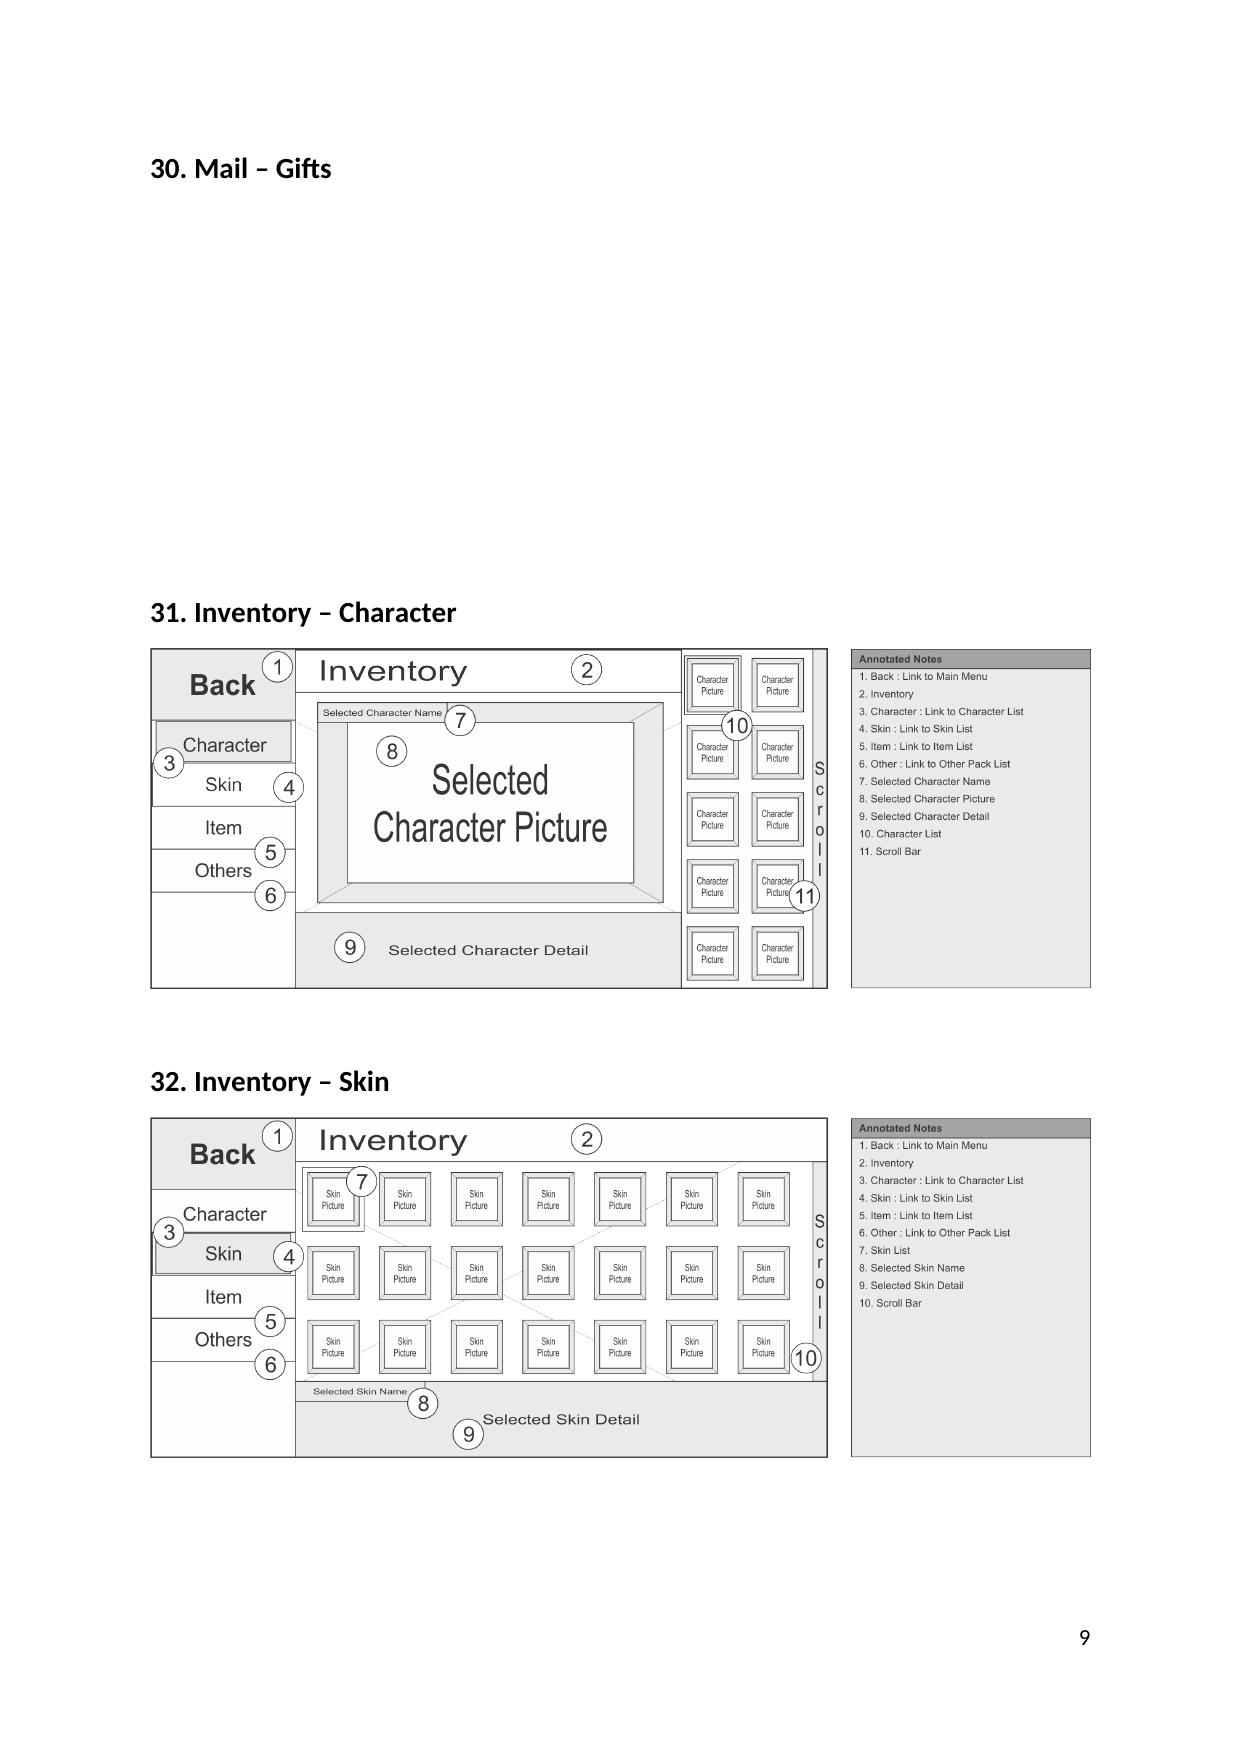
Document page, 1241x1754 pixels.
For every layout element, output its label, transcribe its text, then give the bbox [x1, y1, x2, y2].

text 32. Inventory – Skin [150, 1063, 1090, 1098]
picture [150, 648, 1091, 989]
picture [150, 1117, 1091, 1458]
text 30. Mail – Gifts [150, 150, 1090, 186]
text 31. Inventory – Character [150, 260, 1090, 629]
